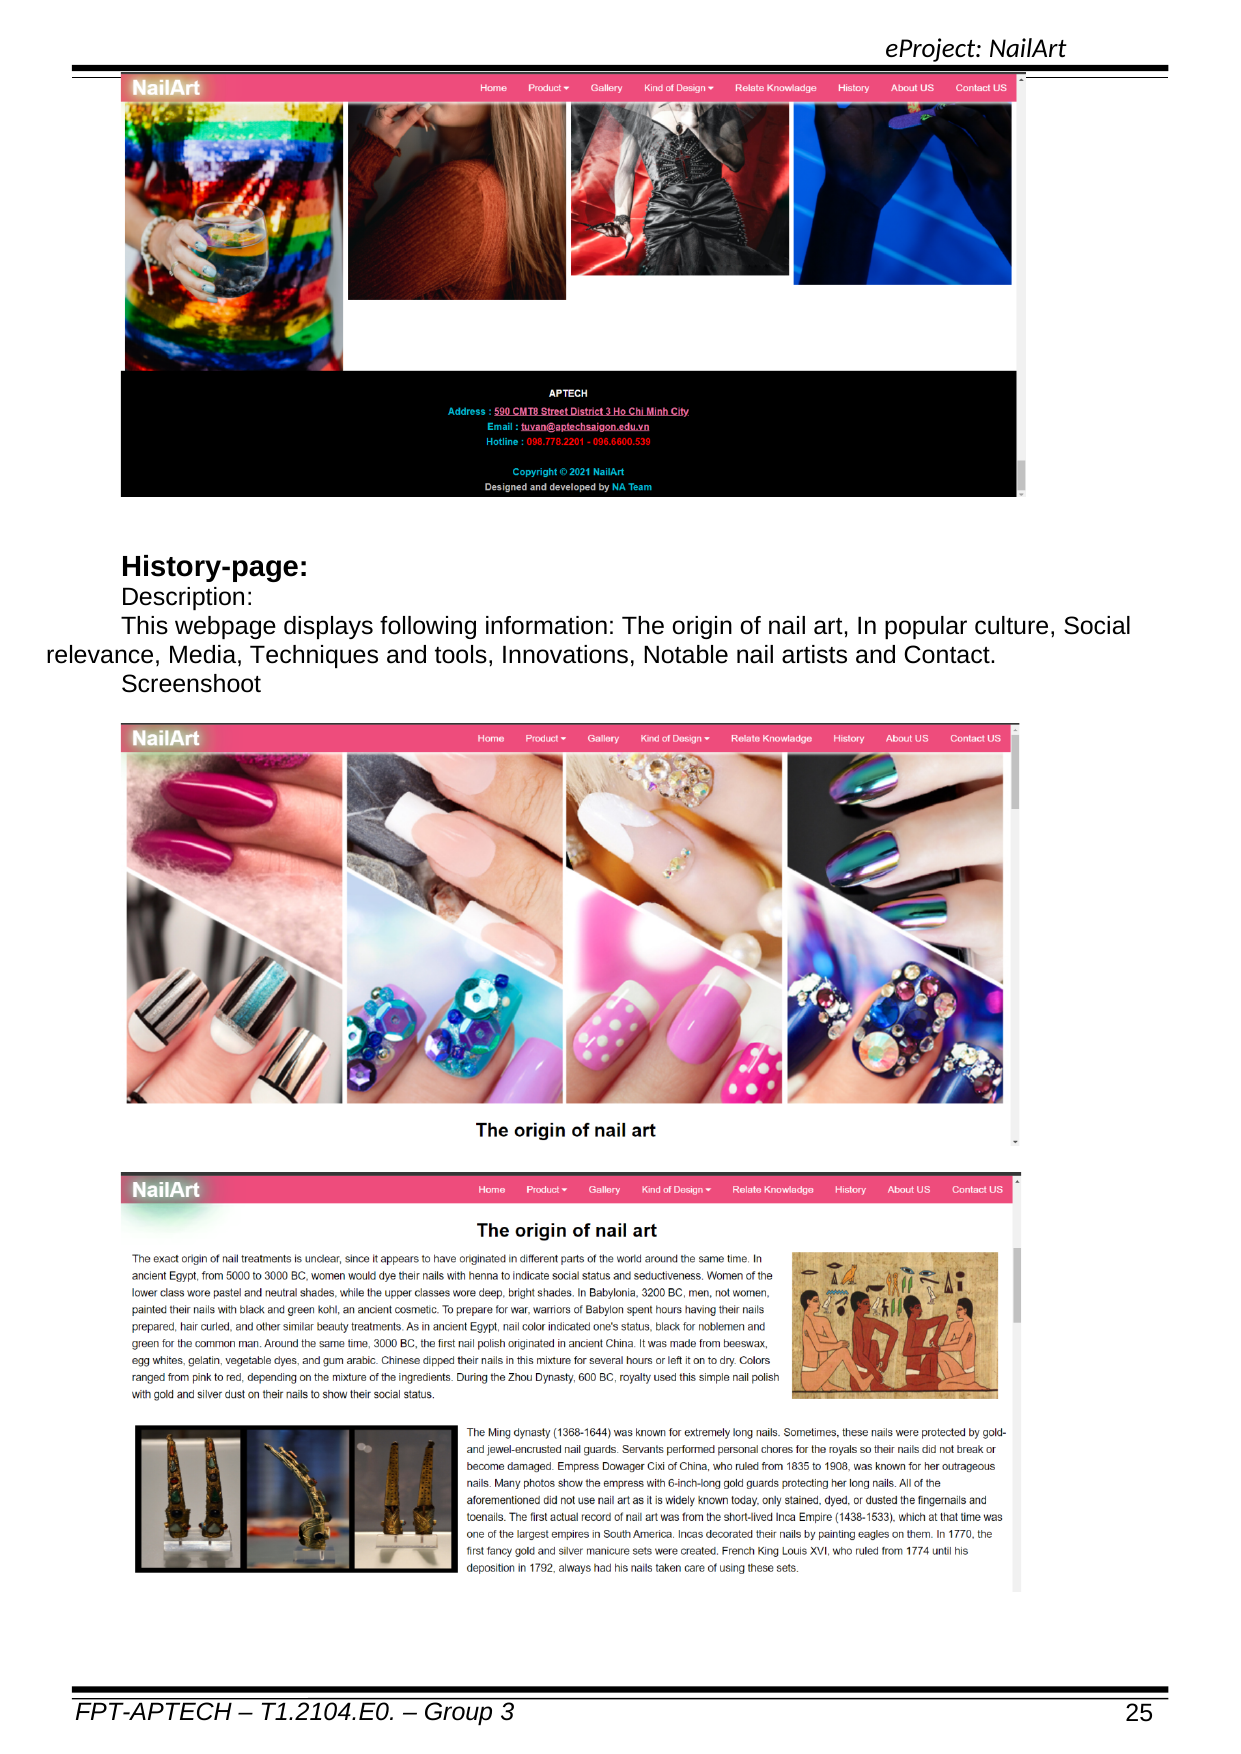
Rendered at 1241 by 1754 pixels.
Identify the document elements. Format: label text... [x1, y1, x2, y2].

text This webpage displays following information: The origin of nail art, In popular culture, Social relevance, Media, Techniques and tools, Innovations, Notable nail artists and Contact. [46, 611, 1203, 668]
picture [120, 72, 1026, 497]
list History-page: [121, 549, 1203, 582]
text Description: [46, 582, 1203, 611]
picture [120, 723, 1020, 1146]
text Screenshoot [46, 668, 1203, 697]
picture [120, 1172, 1022, 1592]
